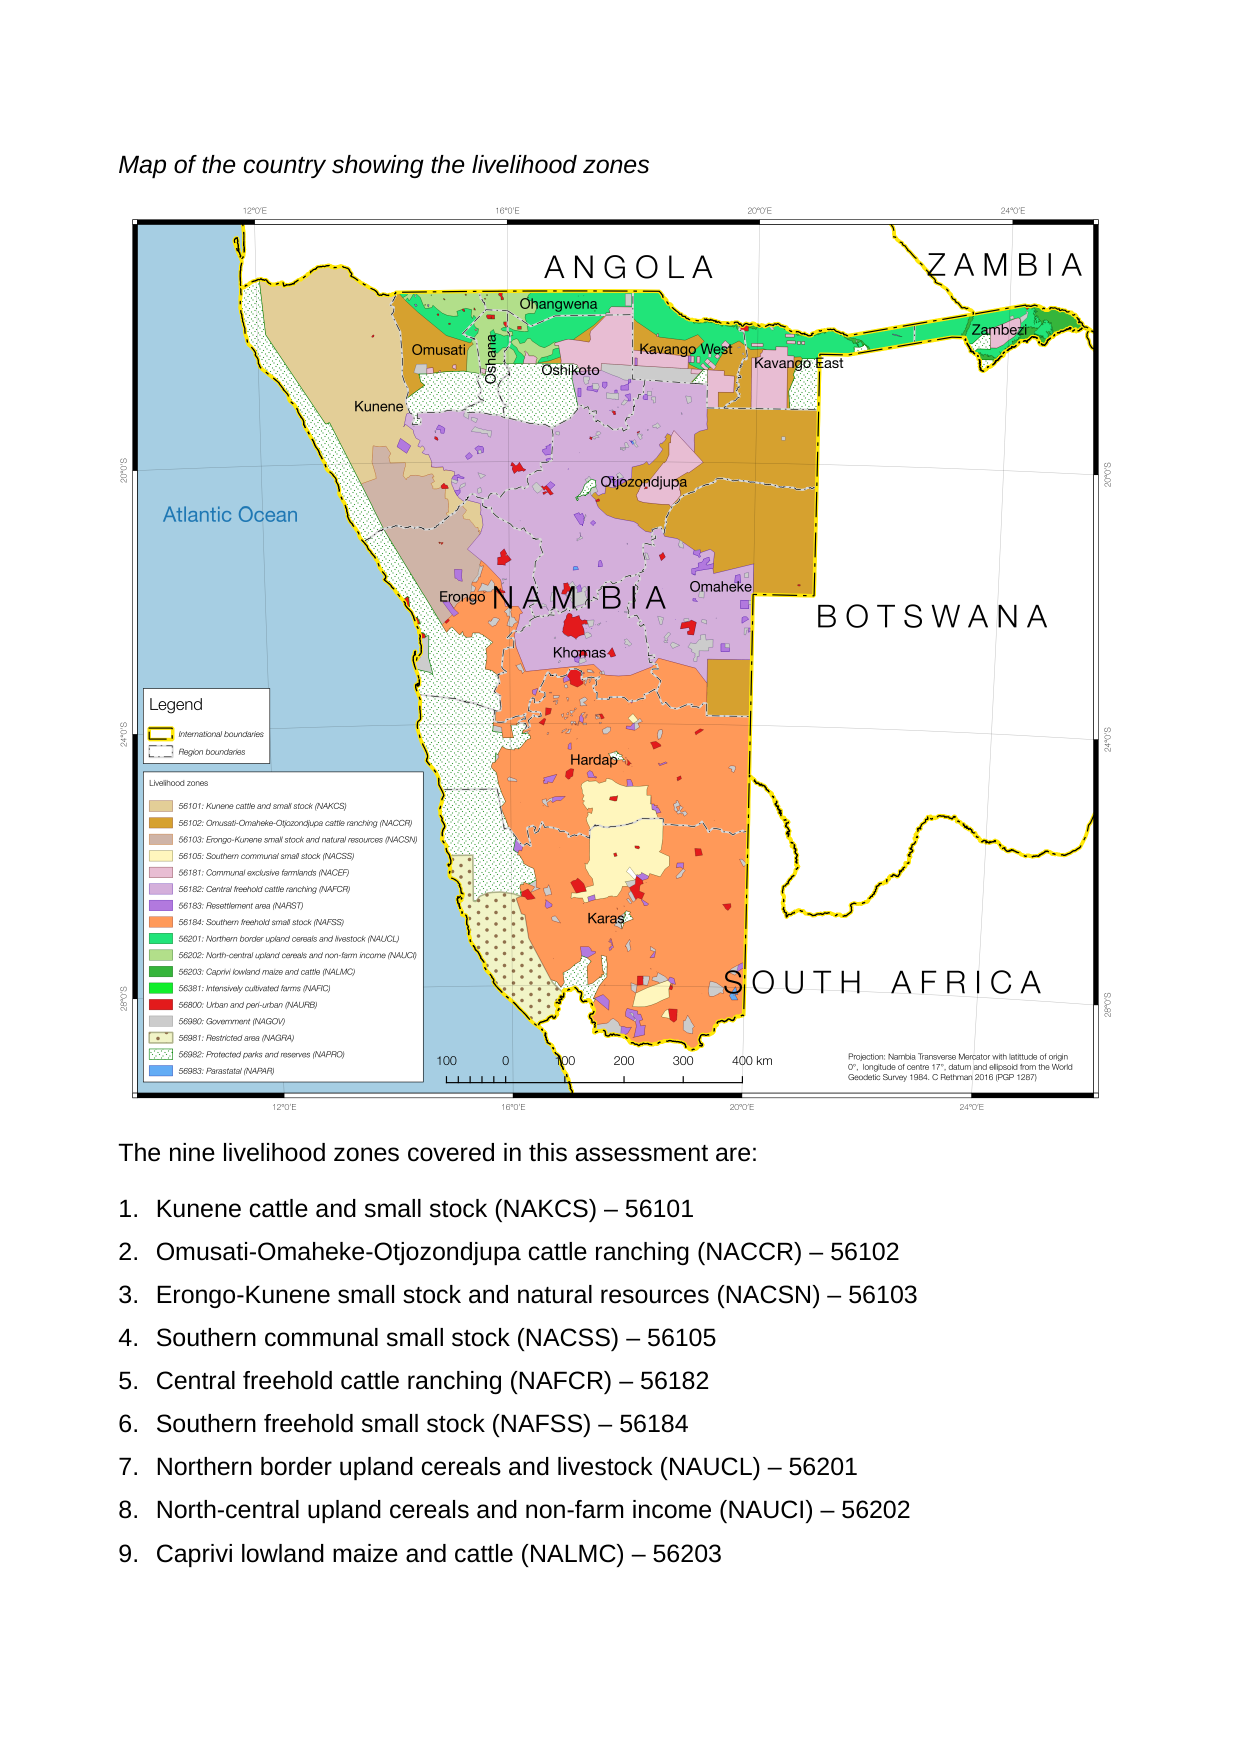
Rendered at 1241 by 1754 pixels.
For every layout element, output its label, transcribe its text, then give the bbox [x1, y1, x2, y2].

list Southern freehold small stock (NAFSS) – 56184 [118, 1409, 1122, 1438]
list Southern communal small stock (NACSS) – 56105 [118, 1323, 1122, 1352]
list Omusati-Omaheke-Otjozondjupa cattle ranching (NACCR) – 56102 [118, 1237, 1122, 1266]
list Erongo-Kunene small stock and natural resources (NACSN) – 56103 [118, 1280, 1122, 1309]
list Northern border upland cereals and livestock (NAUCL) – 56201 [118, 1452, 1122, 1481]
list Central freehold cattle ranching (NAFCR) – 56182 [118, 1366, 1122, 1395]
text The nine livelihood zones covered in this assessment are: [118, 1138, 1122, 1167]
list North-central upland cereals and non-farm income (NAUCI) – 56202 [118, 1496, 1122, 1524]
list Caprivi lowland maize and cattle (NALMC) – 56203 [118, 1539, 1122, 1567]
list Kunene cattle and small stock (NAKCS) – 56101 [118, 1194, 1122, 1222]
subtitle Map of the country showing the livelihood zones [118, 150, 1122, 179]
picture [118, 205, 1113, 1112]
